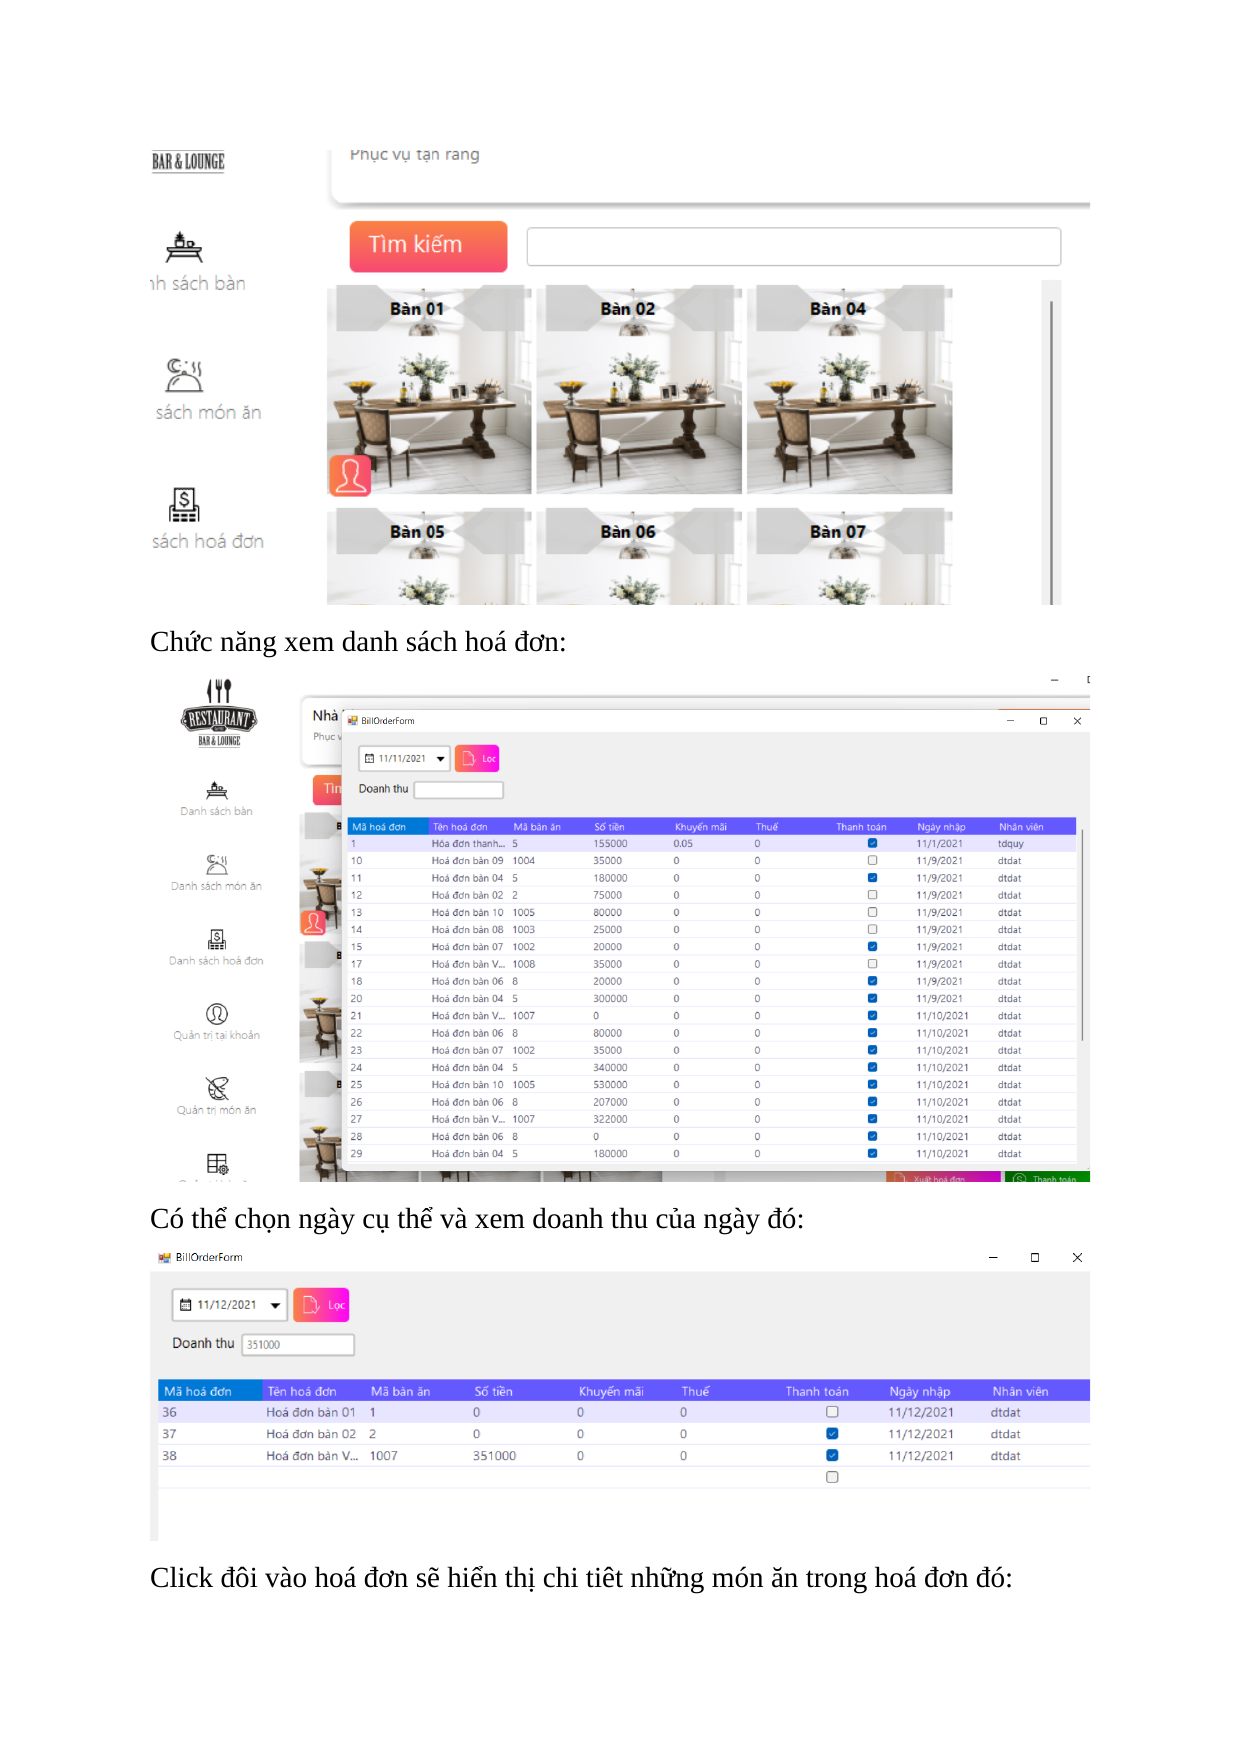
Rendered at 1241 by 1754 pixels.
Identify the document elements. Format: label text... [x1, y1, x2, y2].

text Click đôi vào hoá đơn sẽ hiển thị chi tiêt những món ăn trong hoá đơn đó: [150, 1560, 1090, 1593]
picture [150, 150, 1091, 605]
picture [150, 676, 1091, 1182]
picture [150, 1253, 1091, 1541]
text Có thể chọn ngày cụ thể và xem doanh thu của ngày đó: [150, 1201, 1090, 1235]
text Chức năng xem danh sách hoá đơn: [150, 624, 1090, 658]
